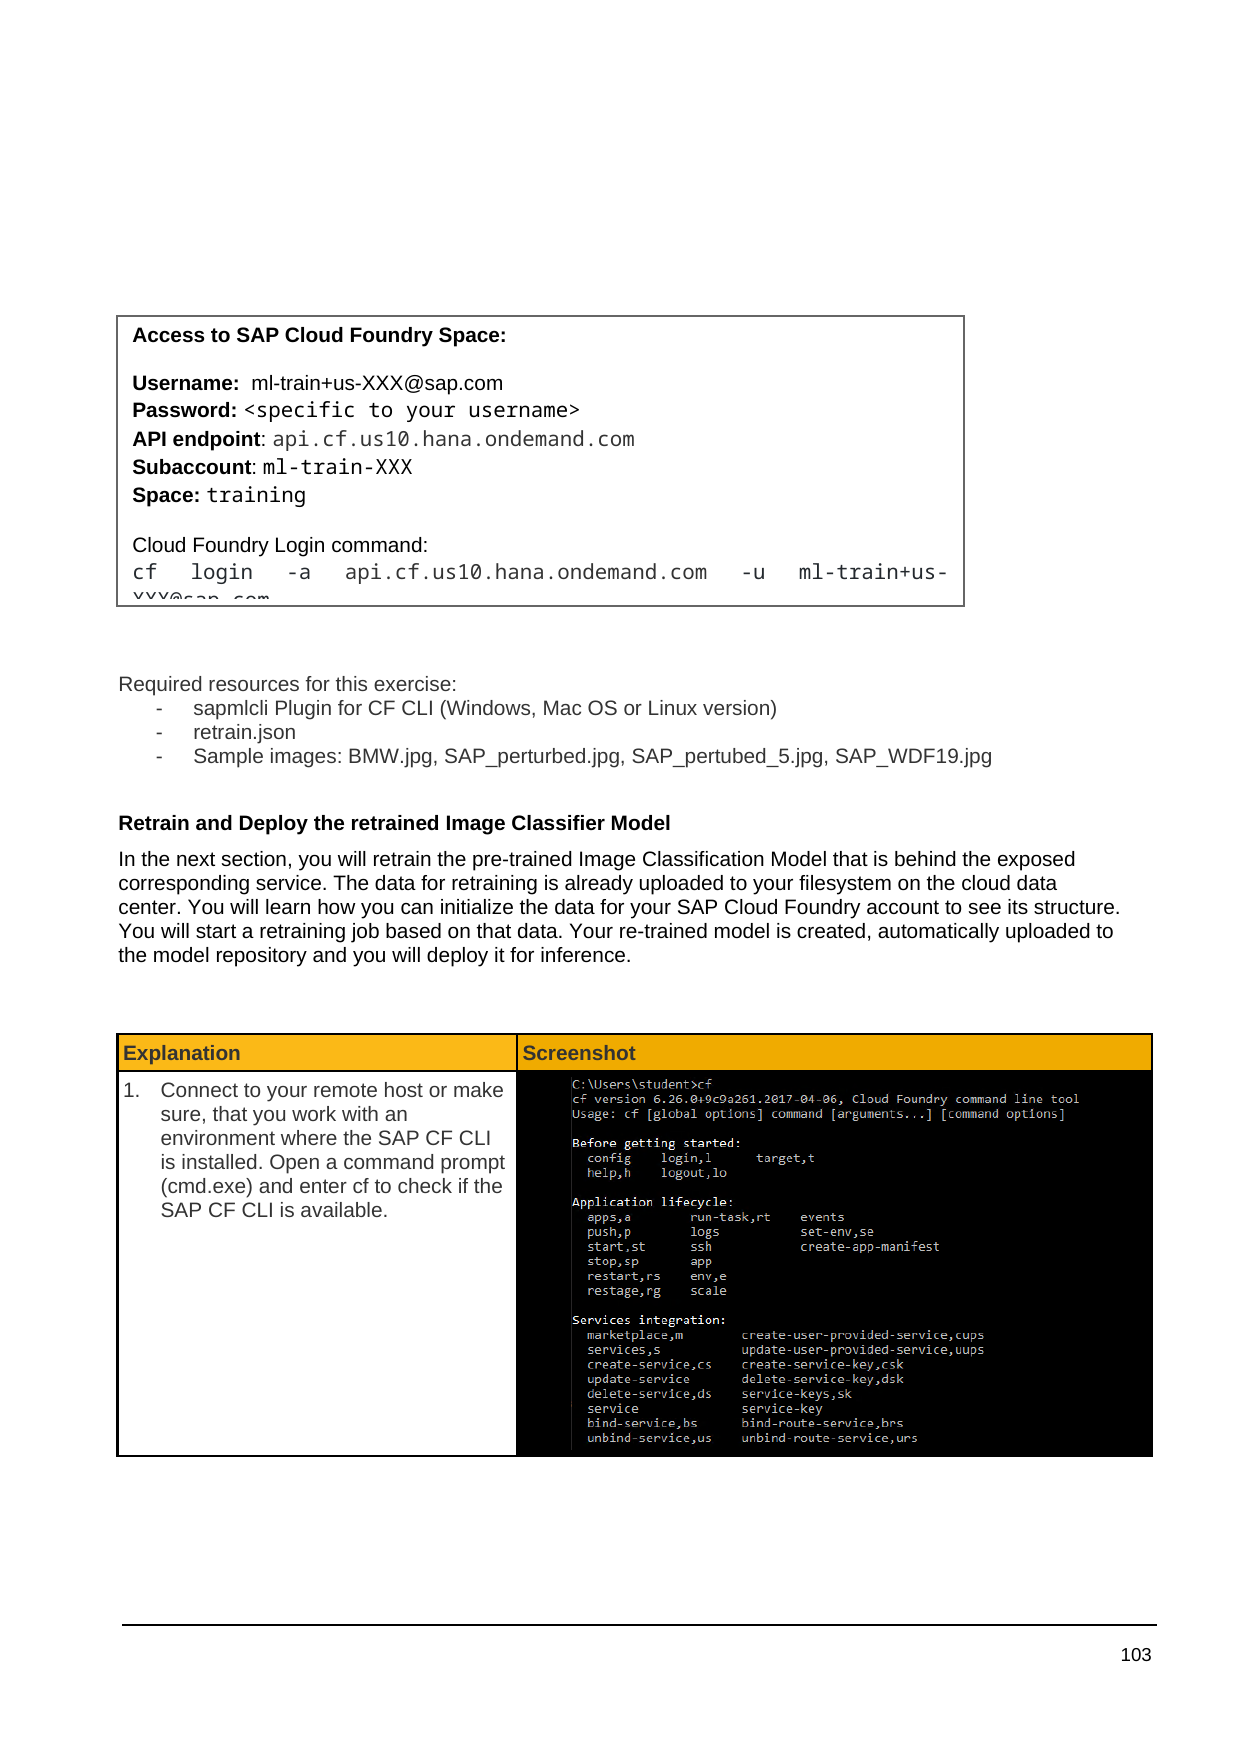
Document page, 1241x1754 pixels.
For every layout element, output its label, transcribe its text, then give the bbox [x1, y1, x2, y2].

text Required resources for this exercise: [118, 672, 1122, 696]
list sapmlcli Plugin for CF CLI (Windows, Mac OS or Linux version) [156, 696, 1122, 720]
list retrain.json [156, 720, 1122, 744]
table_cell [518, 1072, 1151, 1455]
table_cell Connect to your remote host or make sure, that you work with an environment where the SAP CF CLI is installed. Open a command prompt (cmd.exe) and enter cf to check if the SAP CF CLI is available. [119, 1072, 516, 1455]
picture [571, 1077, 1098, 1450]
list Sample images: BMW.jpg, SAP_perturbed.jpg, SAP_pertubed_5.jpg, SAP_WDF19.jpg [156, 744, 1122, 768]
table_header Screenshot [518, 1035, 1151, 1070]
text In the next section, you will retrain the pre-trained Image Classification Model that is behind the exposed corresponding service. The data for retraining is already uploaded to your filesystem on the cloud data center. You will learn how you can initialize the data for your SAP Cloud Foundry account to see its structure. You will start a retraining job based on that data. Your re-trained model is created, automatically uploaded to the model repository and you will deploy it for inference. [118, 847, 1122, 967]
table_header Explanation [119, 1035, 516, 1070]
subtitle Retrain and Deploy the retrained Image Classifier Model [118, 810, 1122, 834]
